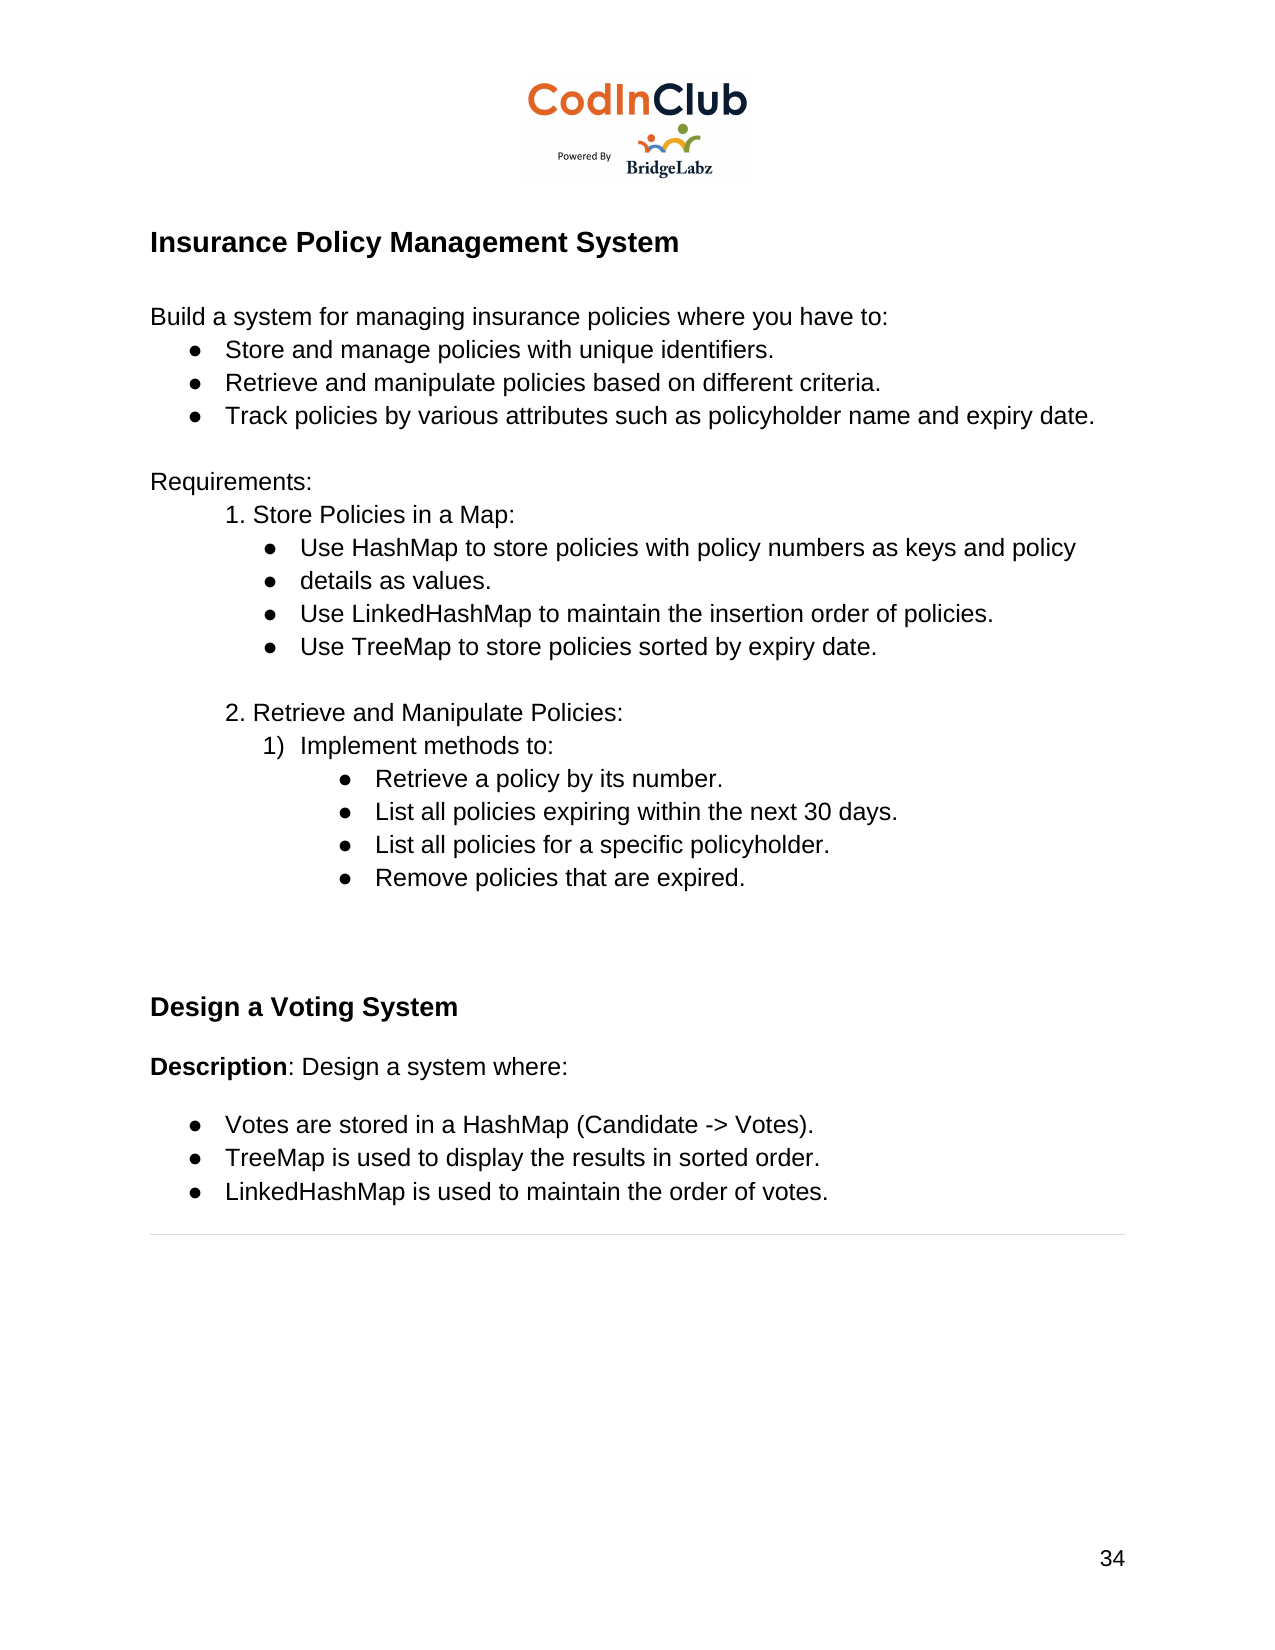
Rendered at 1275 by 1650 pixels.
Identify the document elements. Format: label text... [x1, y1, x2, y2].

list Retrieve and manipulate policies based on different criteria. [187, 368, 1125, 397]
text 1. Store Policies in a Map: [225, 500, 1125, 529]
text Requirements: [150, 467, 1125, 496]
list Use LinkedHashMap to maintain the insertion order of policies. [262, 599, 1125, 628]
list details as values. [262, 566, 1125, 595]
list Store and manage policies with unique identifiers. [187, 335, 1125, 364]
text 2. Retrieve and Manipulate Policies: [225, 698, 1125, 727]
list List all policies for a specific policyholder. [337, 830, 1125, 859]
text Description: Design a system where: [150, 1052, 1125, 1081]
list Use HashMap to store policies with policy numbers as keys and policy [262, 533, 1125, 562]
list LinkedHashMap is used to maintain the order of votes. [187, 1176, 1125, 1205]
list Track policies by various attributes such as policyholder name and expiry date. [187, 401, 1125, 430]
list Remove policies that are expired. [337, 863, 1125, 892]
subtitle Design a Voting System [150, 991, 1125, 1023]
list List all policies expiring within the next 30 days. [337, 797, 1125, 826]
list Implement methods to: [262, 731, 1125, 760]
list Votes are stored in a HashMap (Candidate -> Votes). [187, 1110, 1125, 1139]
text Build a system for managing insurance policies where you have to: [150, 302, 1125, 331]
picture [523, 75, 752, 183]
list TreeMap is used to display the results in sorted order. [187, 1143, 1125, 1172]
text Insurance Policy Management System [150, 225, 1125, 258]
list Retrieve a policy by its number. [337, 764, 1125, 793]
list Use TreeMap to store policies sorted by expiry date. [262, 632, 1125, 661]
